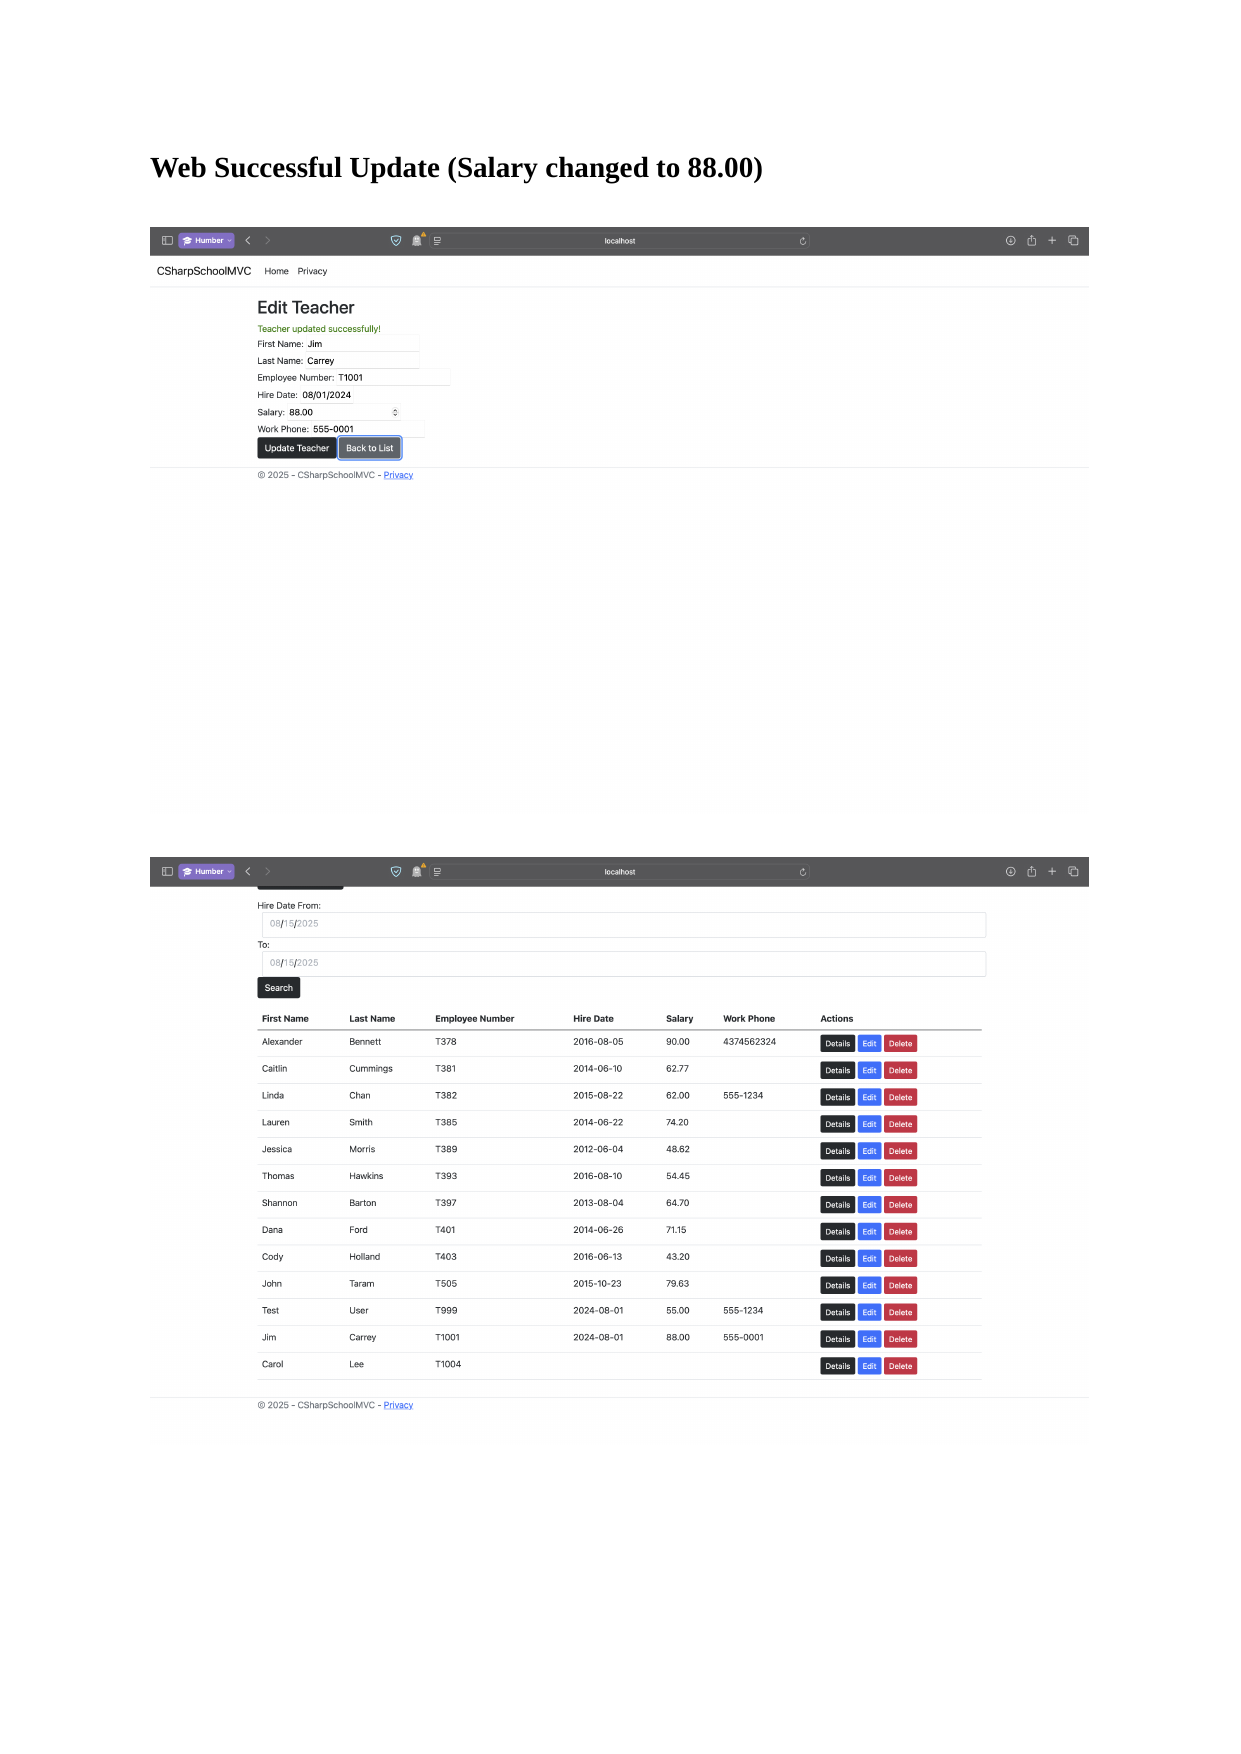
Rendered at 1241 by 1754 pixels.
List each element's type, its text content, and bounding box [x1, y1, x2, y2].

text Web Successful Update (Salary changed to 88.00) [150, 150, 1090, 183]
picture [150, 857, 1089, 1445]
picture [150, 227, 1089, 814]
